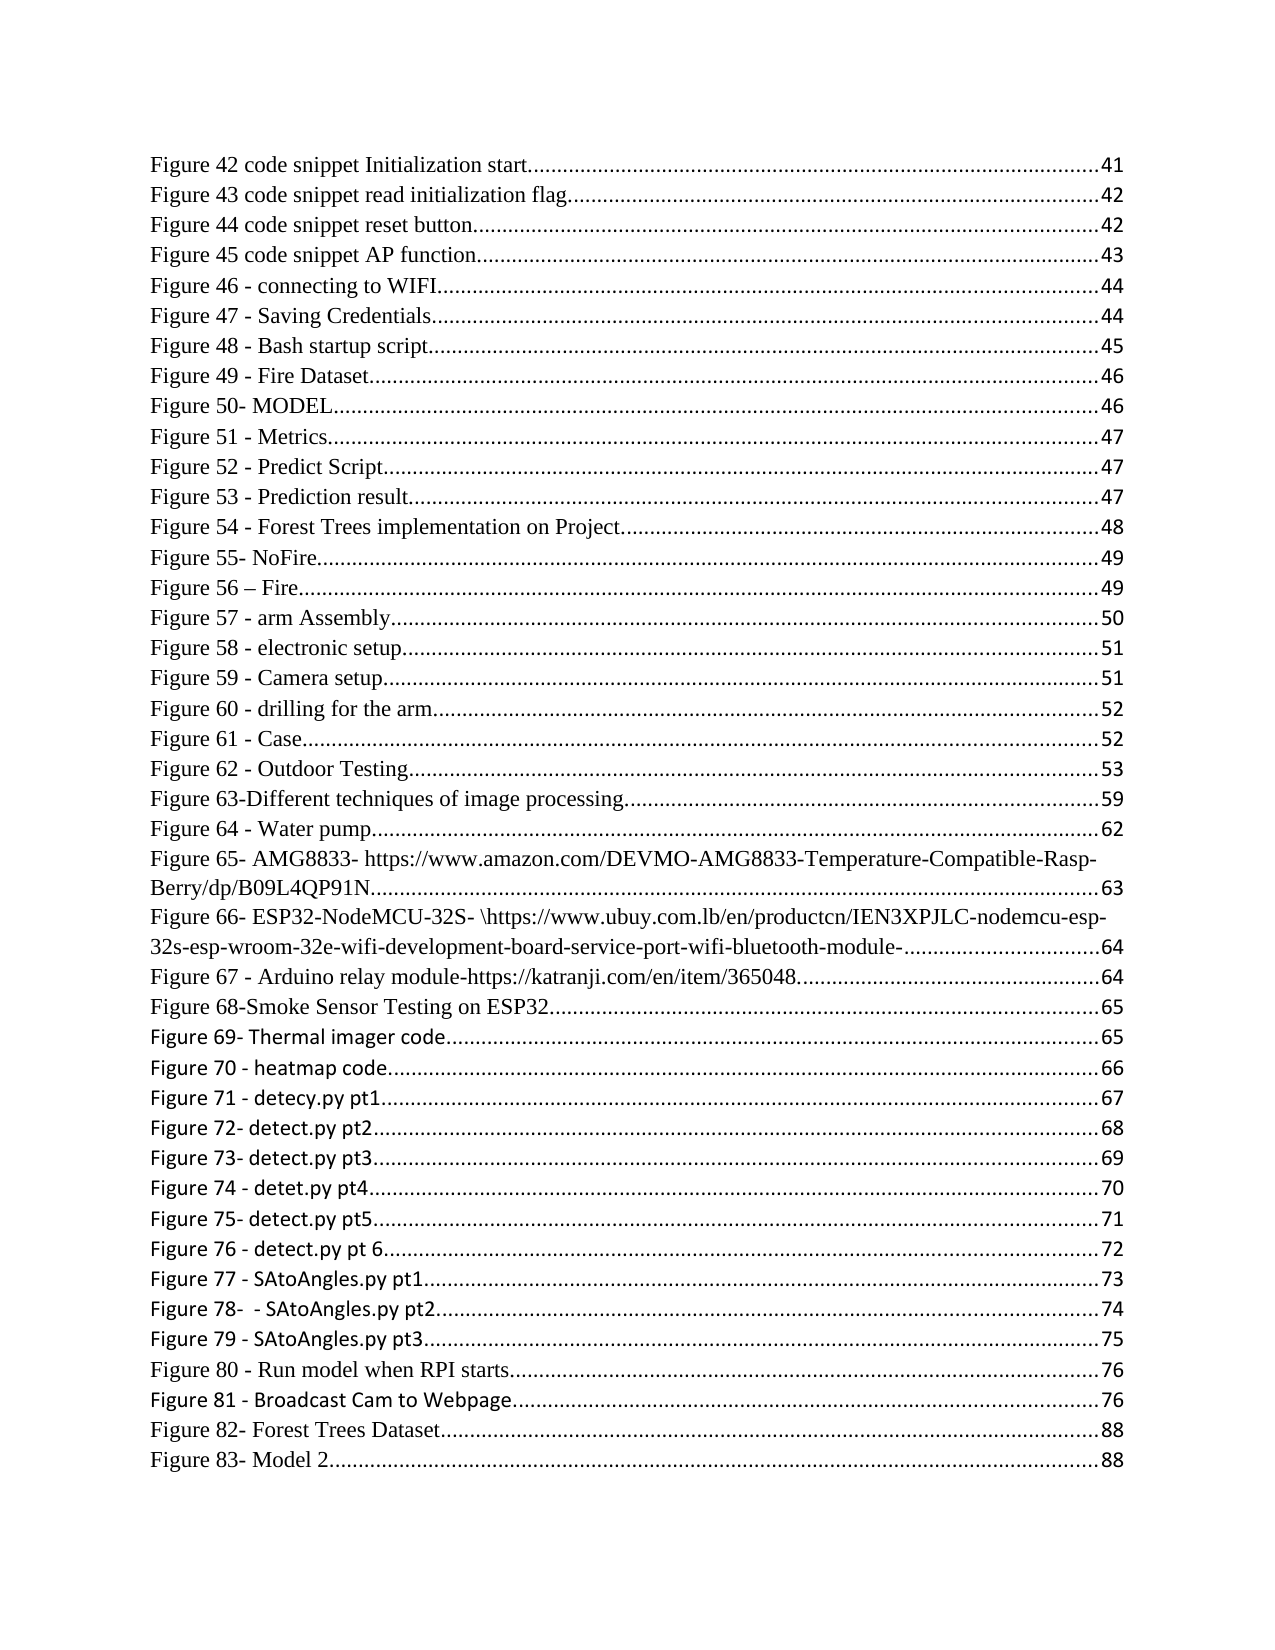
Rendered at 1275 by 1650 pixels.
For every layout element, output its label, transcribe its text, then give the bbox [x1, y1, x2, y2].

text Figure 81 - Broadcast Cam to Webpage. 76 [150, 1385, 1125, 1413]
text Figure 63-Different techniques of image processing. 59 [150, 784, 1125, 812]
text Figure 80 - Run model when RPI starts. 76 [150, 1355, 1125, 1383]
text Figure 56 – Fire. 49 [150, 573, 1125, 601]
text Figure 82- Forest Trees Dataset 88 [150, 1415, 1125, 1443]
text Figure 76 - detect.py pt 6. 72 [150, 1234, 1125, 1262]
text Figure 58 - electronic setup. 51 [150, 633, 1125, 661]
text Figure 65- AMG8833- https://www.amazon.com/DEVMO-AMG8833-Temperature-Compatible-Rasp-Berry/dp/B09L4QP91N 63 [150, 845, 1125, 901]
text Figure 60 - drilling for the arm. 52 [150, 694, 1125, 722]
text Figure 64 - Water pump. 62 [150, 814, 1125, 843]
text Figure 55- NoFire. 49 [150, 543, 1125, 571]
text Figure 44 code snippet reset button. 42 [150, 210, 1125, 238]
text Figure 67 - Arduino relay module-https://katranji.com/en/item/365048. 64 [150, 962, 1125, 990]
text Figure 69- Thermal imager code. 65 [150, 1022, 1125, 1051]
text Figure 78- - SAtoAngles.py pt2. 74 [150, 1294, 1125, 1322]
text Figure 59 - Camera setup. 51 [150, 663, 1125, 692]
text Figure 43 code snippet read initialization flag. 42 [150, 180, 1125, 208]
text Figure 71 - detecy.py pt1. 67 [150, 1083, 1125, 1111]
text Figure 61 - Case. 52 [150, 724, 1125, 752]
text Figure 51 - Metrics. 47 [150, 422, 1125, 450]
text Figure 45 code snippet AP function. 43 [150, 241, 1125, 269]
text Figure 68-Smoke Sensor Testing on ESP32. 65 [150, 992, 1125, 1020]
text Figure 52 - Predict Script 47 [150, 452, 1125, 480]
text Figure 53 - Prediction result. 47 [150, 482, 1125, 510]
text Figure 70 - heatmap code. 66 [150, 1053, 1125, 1081]
text Figure 49 - Fire Dataset 46 [150, 361, 1125, 389]
text Figure 73- detect.py pt3. 69 [150, 1143, 1125, 1171]
text Figure 79 - SAtoAngles.py pt3. 75 [150, 1324, 1125, 1353]
text Figure 46 - connecting to WIFI. 44 [150, 271, 1125, 299]
text Figure 42 code snippet Initialization start. 41 [150, 150, 1125, 178]
text Figure 57 - arm Assembly. 50 [150, 603, 1125, 631]
text Figure 54 - Forest Trees implementation on Project. 48 [150, 512, 1125, 541]
text Figure 75- detect.py pt5. 71 [150, 1204, 1125, 1232]
text Figure 83- Model 2 88 [150, 1445, 1125, 1473]
text Figure 50- MODEL. 46 [150, 392, 1125, 420]
text Figure 77 - SAtoAngles.py pt1. 73 [150, 1264, 1125, 1292]
text Figure 72- detect.py pt2 68 [150, 1113, 1125, 1141]
text Figure 66- ESP32-NodeMCU-32S- \https://www.ubuy.com.lb/en/productcn/IEN3XPJLC-nodemcu-esp-32s-esp-wroom-32e-wifi-development-board-service-port-wifi-bluetooth-module- 64 [150, 903, 1125, 960]
text Figure 47 - Saving Credentials 44 [150, 301, 1125, 329]
text Figure 62 - Outdoor Testing 53 [150, 754, 1125, 782]
text Figure 74 - detet.py pt4 70 [150, 1173, 1125, 1202]
text Figure 48 - Bash startup script. 45 [150, 331, 1125, 359]
